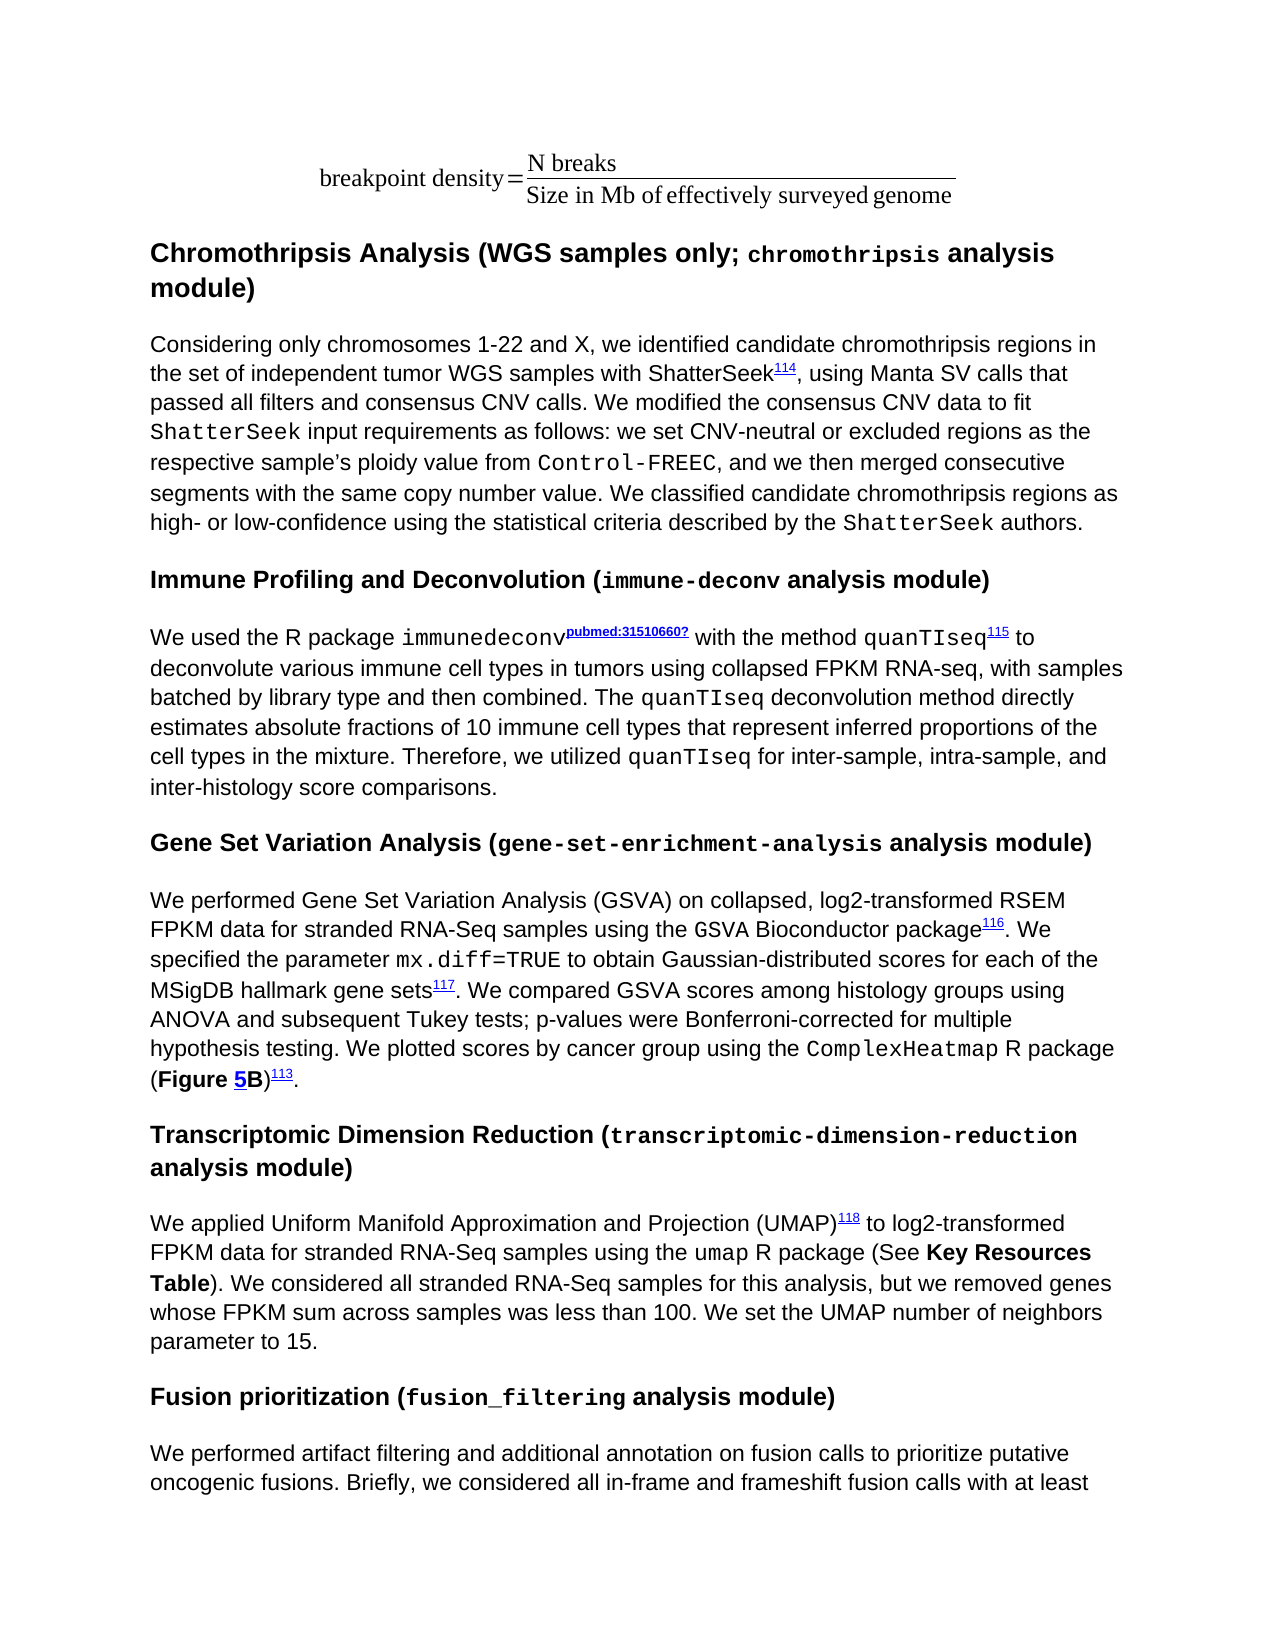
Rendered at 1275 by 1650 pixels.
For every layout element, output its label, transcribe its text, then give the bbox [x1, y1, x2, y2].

text We applied Uniform Manifold Approximation and Projection (UMAP)118 to log2-transformed FPKM data for stranded RNA-Seq samples using the umap R package (See Key Resources Table). We considered all stranded RNA-Seq samples for this analysis, but we removed genes whose FPKM sum across samples was less than 100. We set the UMAP number of neighbors parameter to 15. [150, 1210, 1125, 1354]
subtitle Immune Profiling and Deconvolution (immune-deconv analysis module) [150, 565, 1125, 596]
text Considering only chromosomes 1-22 and X, we identified candidate chromothripsis regions in the set of independent tumor WGS samples with ShatterSeek114, using Manta SV calls that passed all filters and consensus CNV calls. We modified the consensus CNV data to fit ShatterSeek input requirements as follows: we set CNV-neutral or excluded regions as the respective sample’s ploidy value from Control-FREEC, and we then merged consecutive segments with the same copy number value. We classified candidate chromothripsis regions as high- or low-confidence using the statistical criteria described by the ShatterSeek authors. [150, 331, 1125, 537]
text We used the R package immunedeconvpubmed:31510660? with the method quanTIseq115 to deconvolute various immune cell types in tumors using collapsed FPKM RNA-seq, with samples batched by library type and then combined. The quanTIseq deconvolution method directly estimates absolute fractions of 10 immune cell types that represent inferred proportions of the cell types in the mixture. Therefore, we utilized quanTIseq for inter-sample, intra-sample, and inter-histology score comparisons. [150, 623, 1125, 801]
subtitle Transcriptomic Dimension Reduction (transcriptomic-dimension-reduction analysis module) [150, 1120, 1125, 1182]
subtitle Gene Set Variation Analysis (gene-set-enrichment-analysis analysis module) [150, 828, 1125, 858]
subtitle Fusion prioritization (fusion_filtering analysis module) [150, 1382, 1125, 1412]
subtitle Chromothripsis Analysis (WGS samples only; chromothripsis analysis module) [150, 237, 1125, 303]
text We performed Gene Set Variation Analysis (GSVA) on collapsed, log2-transformed RSEM FPKM data for stranded RNA-Seq samples using the GSVA Bioconductor package116. We specified the parameter mx.diff=TRUE to obtain Gaussian-distributed scores for each of the MSigDB hallmark gene sets117. We compared GSVA scores among histology groups using ANOVA and subsequent Tukey tests; p-values were Bonferroni-corrected for multiple hypothesis testing. We plotted scores by cancer group using the ComplexHeatmap R package (Figure 5B)113. [150, 887, 1125, 1093]
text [150, 1440, 1125, 1495]
